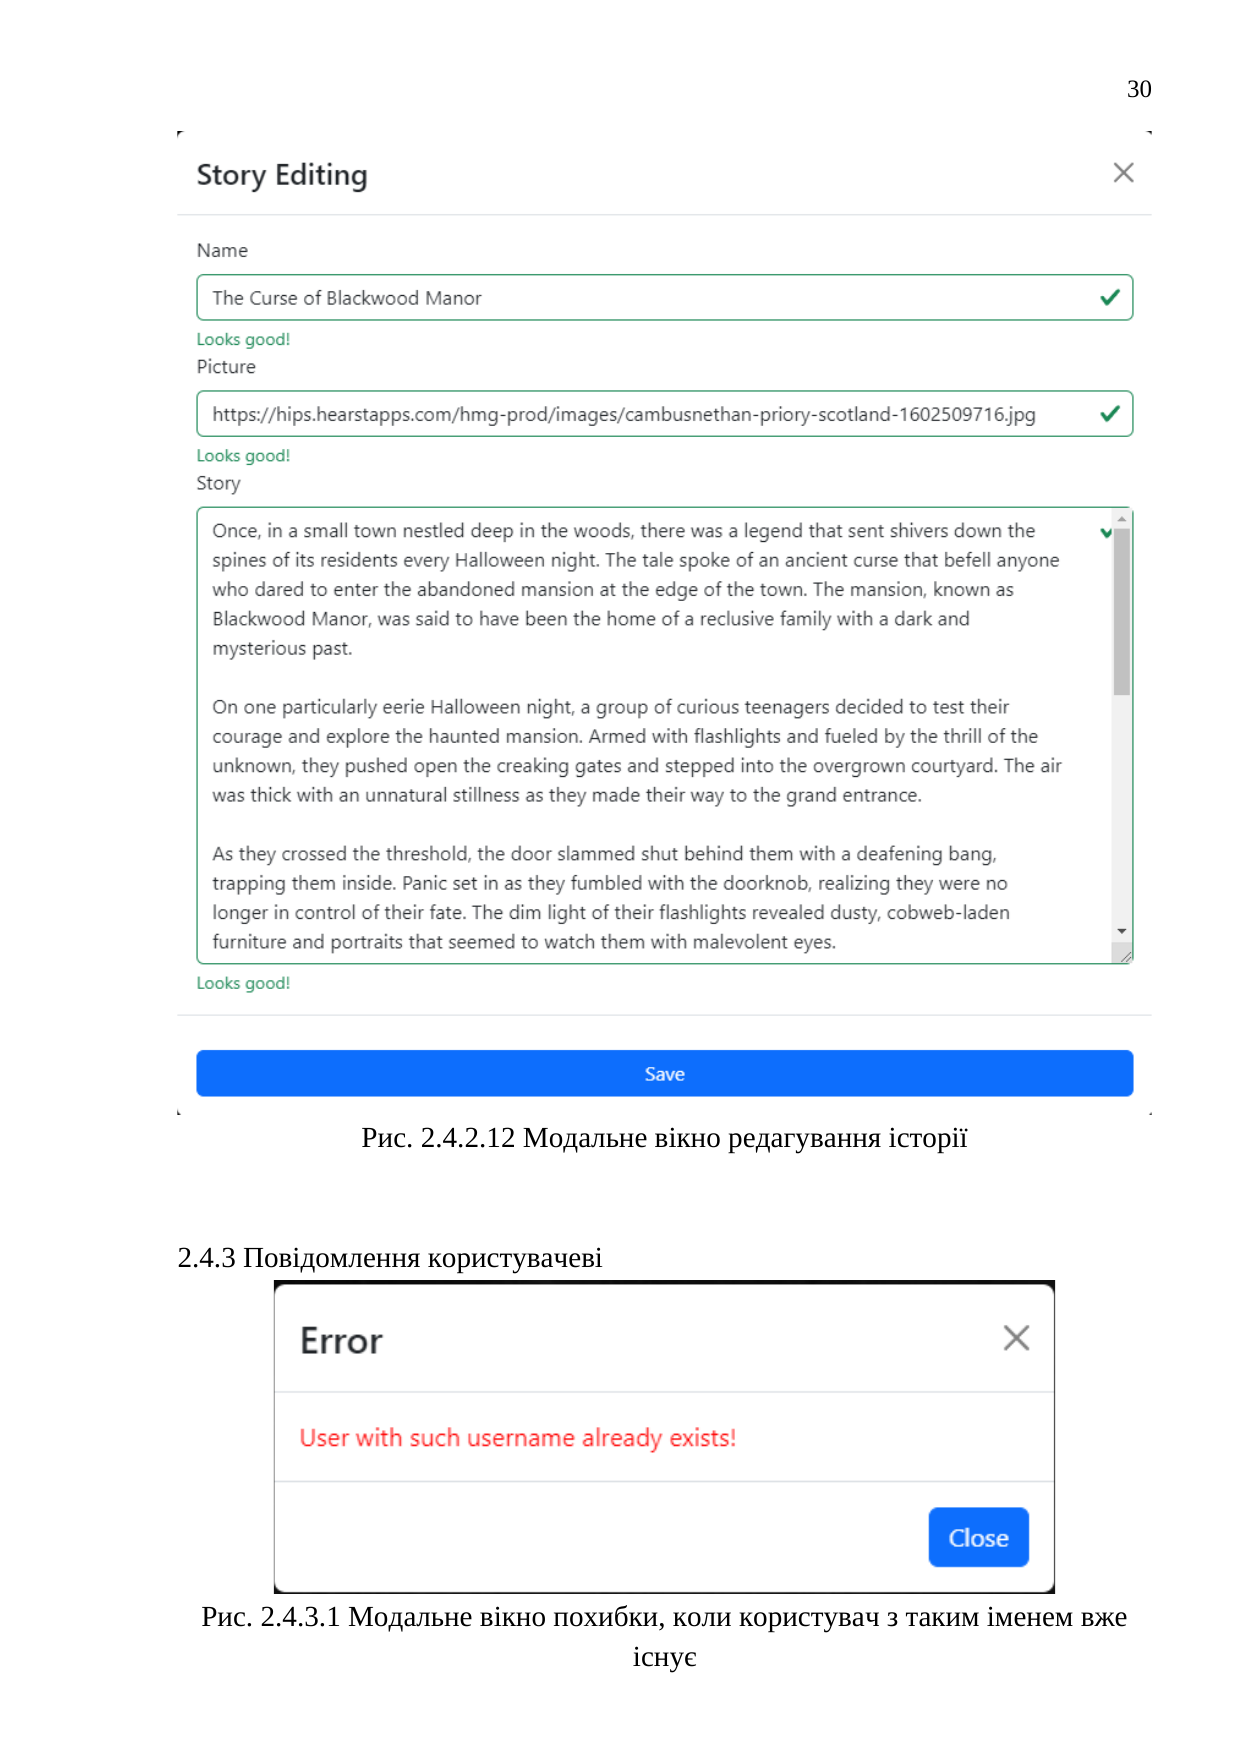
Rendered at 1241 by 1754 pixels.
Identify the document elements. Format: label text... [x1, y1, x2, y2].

text 2.4.3 Повідомлення користувачеві [177, 1241, 1152, 1274]
picture [273, 1280, 1055, 1594]
text Рис. 2.4.2.12 Модальне вікно редагування історії [177, 1120, 1152, 1153]
text Рис. 2.4.3.1 Модальне вікно похибки, коли користувач з таким іменем вже існує [177, 1599, 1152, 1673]
picture [177, 131, 1152, 1115]
